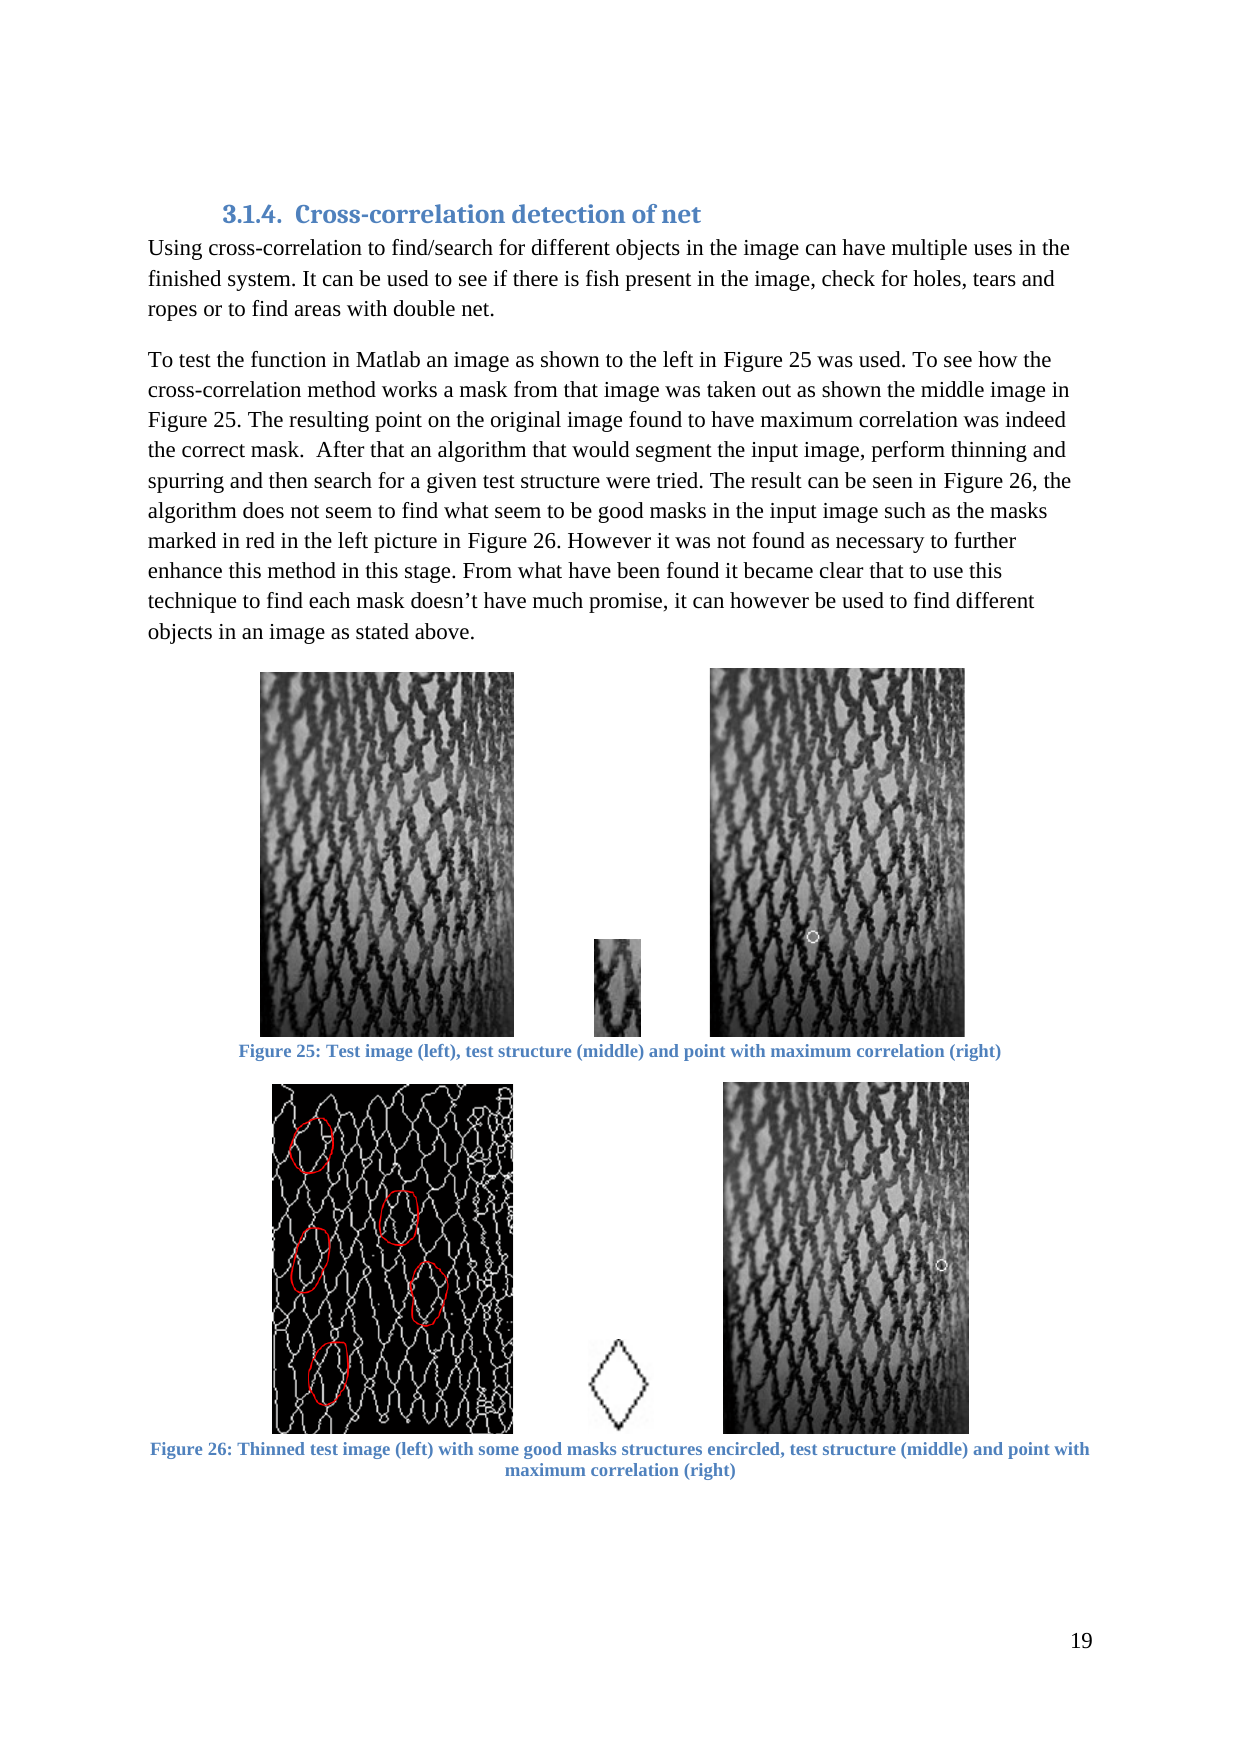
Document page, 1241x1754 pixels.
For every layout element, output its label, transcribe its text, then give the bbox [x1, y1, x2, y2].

picture [260, 672, 514, 1037]
text Figure 25: Test image (left), test structure (middle) and point with maximum correlation (right) [148, 1040, 1093, 1062]
text Figure 26: Thinned test image (left) with some good masks structures encircled, test structure (middle) and point with maximum correlation (right) [148, 1437, 1093, 1481]
picture [587, 1339, 655, 1434]
text To test the function in Matlab an image as shown to the left in Figure 25 was used. To see how the cross-correlation method works a mask from that image was taken out as shown the middle image in Figure 25. The resulting point on the original image found to have maximum correlation was indeed the correct mask. After that an algorithm that would segment the input image, perform thinning and spurring and then search for a given test structure were tried. The result can be seen in Figure 26, the algorithm does not seem to find what seem to be good masks in the input image such as the masks marked in red in the left picture in Figure 26. However it was not found as necessary to further enhance this method in this stage. From what have been found it became clear that to use this technique to find each mask doesn’t have much promise, it can however be used to find different objects in an image as stated above. [148, 346, 1093, 644]
subtitle Cross-correlation detection of net [223, 199, 1093, 230]
picture [723, 1082, 969, 1434]
picture [271, 1084, 514, 1434]
picture [709, 668, 965, 1037]
picture [594, 939, 641, 1037]
text Using cross-correlation to find/search for different objects in the image can have multiple uses in the finished system. It can be used to see if there is fish present in the image, check for holes, tears and ropes or to find areas with double net. [148, 234, 1093, 321]
